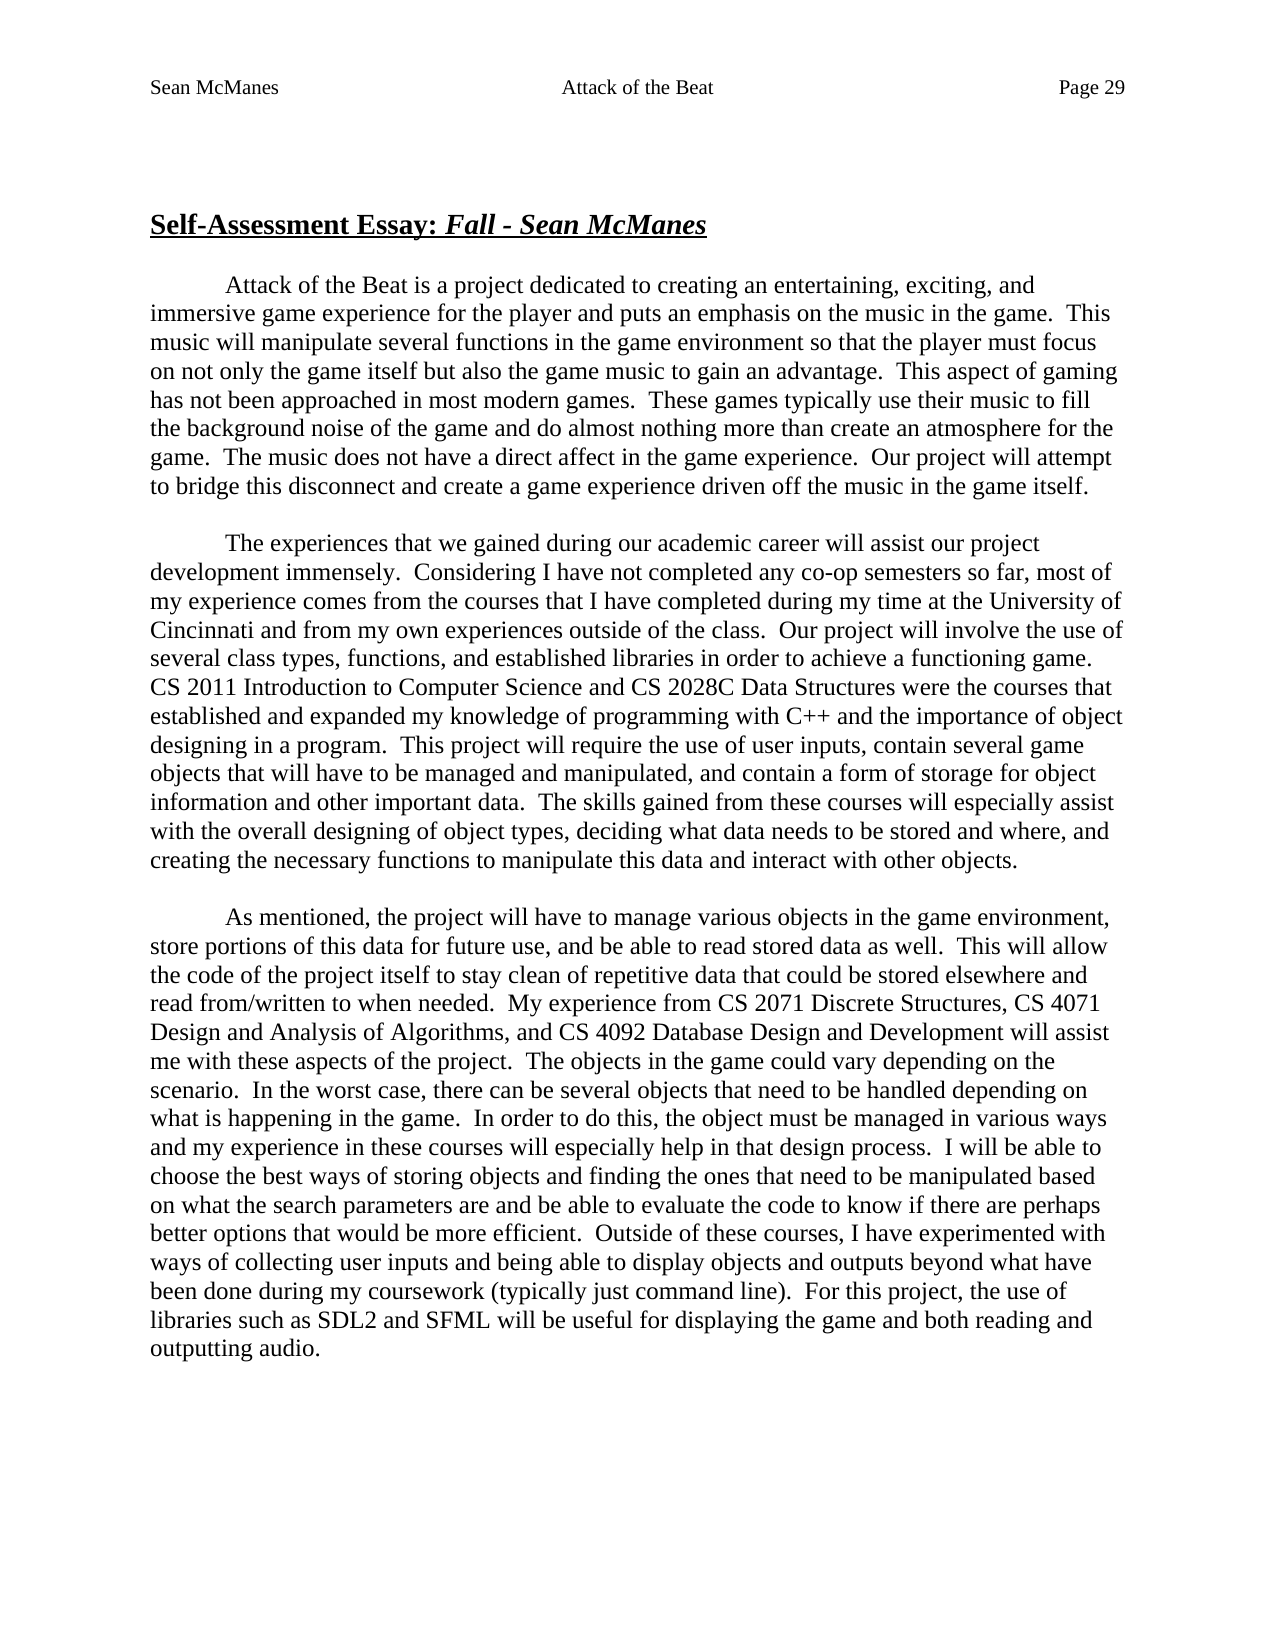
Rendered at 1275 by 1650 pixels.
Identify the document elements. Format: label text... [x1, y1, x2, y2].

text As mentioned, the project will have to manage various objects in the game environment, store portions of this data for future use, and be able to read stored data as well. This will allow the code of the project itself to stay clean of repetitive data that could be stored elsewhere and read from/written to when needed. My experience from CS 2071 Discrete Structures, CS 4071 Design and Analysis of Algorithms, and CS 4092 Database Design and Development will assist me with these aspects of the project. The objects in the game could vary depending on the scenario. In the worst case, there can be several objects that need to be handled depending on what is happening in the game. In order to do this, the object must be managed in various ways and my experience in these courses will especially help in that design process. I will be able to choose the best ways of storing objects and finding the ones that need to be manipulated based on what the search parameters are and be able to evaluate the code to know if there are perhaps better options that would be more efficient. Outside of these courses, I have experimented with ways of collecting user inputs and being able to display objects and outputs beyond what have been done during my coursework (typically just command line). For this project, the use of libraries such as SDL2 and SFML will be useful for displaying the game and both reading and outputting audio. [150, 902, 1125, 1362]
text Self-Assessment Essay: Fall - Sean McManes [150, 207, 1125, 241]
text The experiences that we gained during our academic career will assist our project development immensely. Considering I have not completed any co-op semesters so far, most of my experience comes from the courses that I have completed during my time at the University of Cincinnati and from my own experiences outside of the class. Our project will involve the use of several class types, functions, and established libraries in order to achieve a functioning game. CS 2011 Introduction to Computer Science and CS 2028C Data Structures were the courses that established and expanded my knowledge of programming with C++ and the importance of object designing in a program. This project will require the use of user inputs, contain several game objects that will have to be managed and manipulated, and contain a form of storage for object information and other important data. The skills gained from these courses will especially assist with the overall designing of object types, deciding what data needs to be stored and where, and creating the necessary functions to manipulate this data and interact with other objects. [150, 528, 1125, 873]
text Attack of the Beat is a project dedicated to creating an entertaining, exciting, and immersive game experience for the player and puts an emphasis on the music in the game. This music will manipulate several functions in the game environment so that the player must focus on not only the game itself but also the game music to gain an advantage. This aspect of gaming has not been approached in most modern games. These games typically use their music to fill the background noise of the game and do almost nothing more than create an atmosphere for the game. The music does not have a direct affect in the game experience. Our project will attempt to bridge this disconnect and create a game experience driven off the music in the game itself. [150, 270, 1125, 500]
